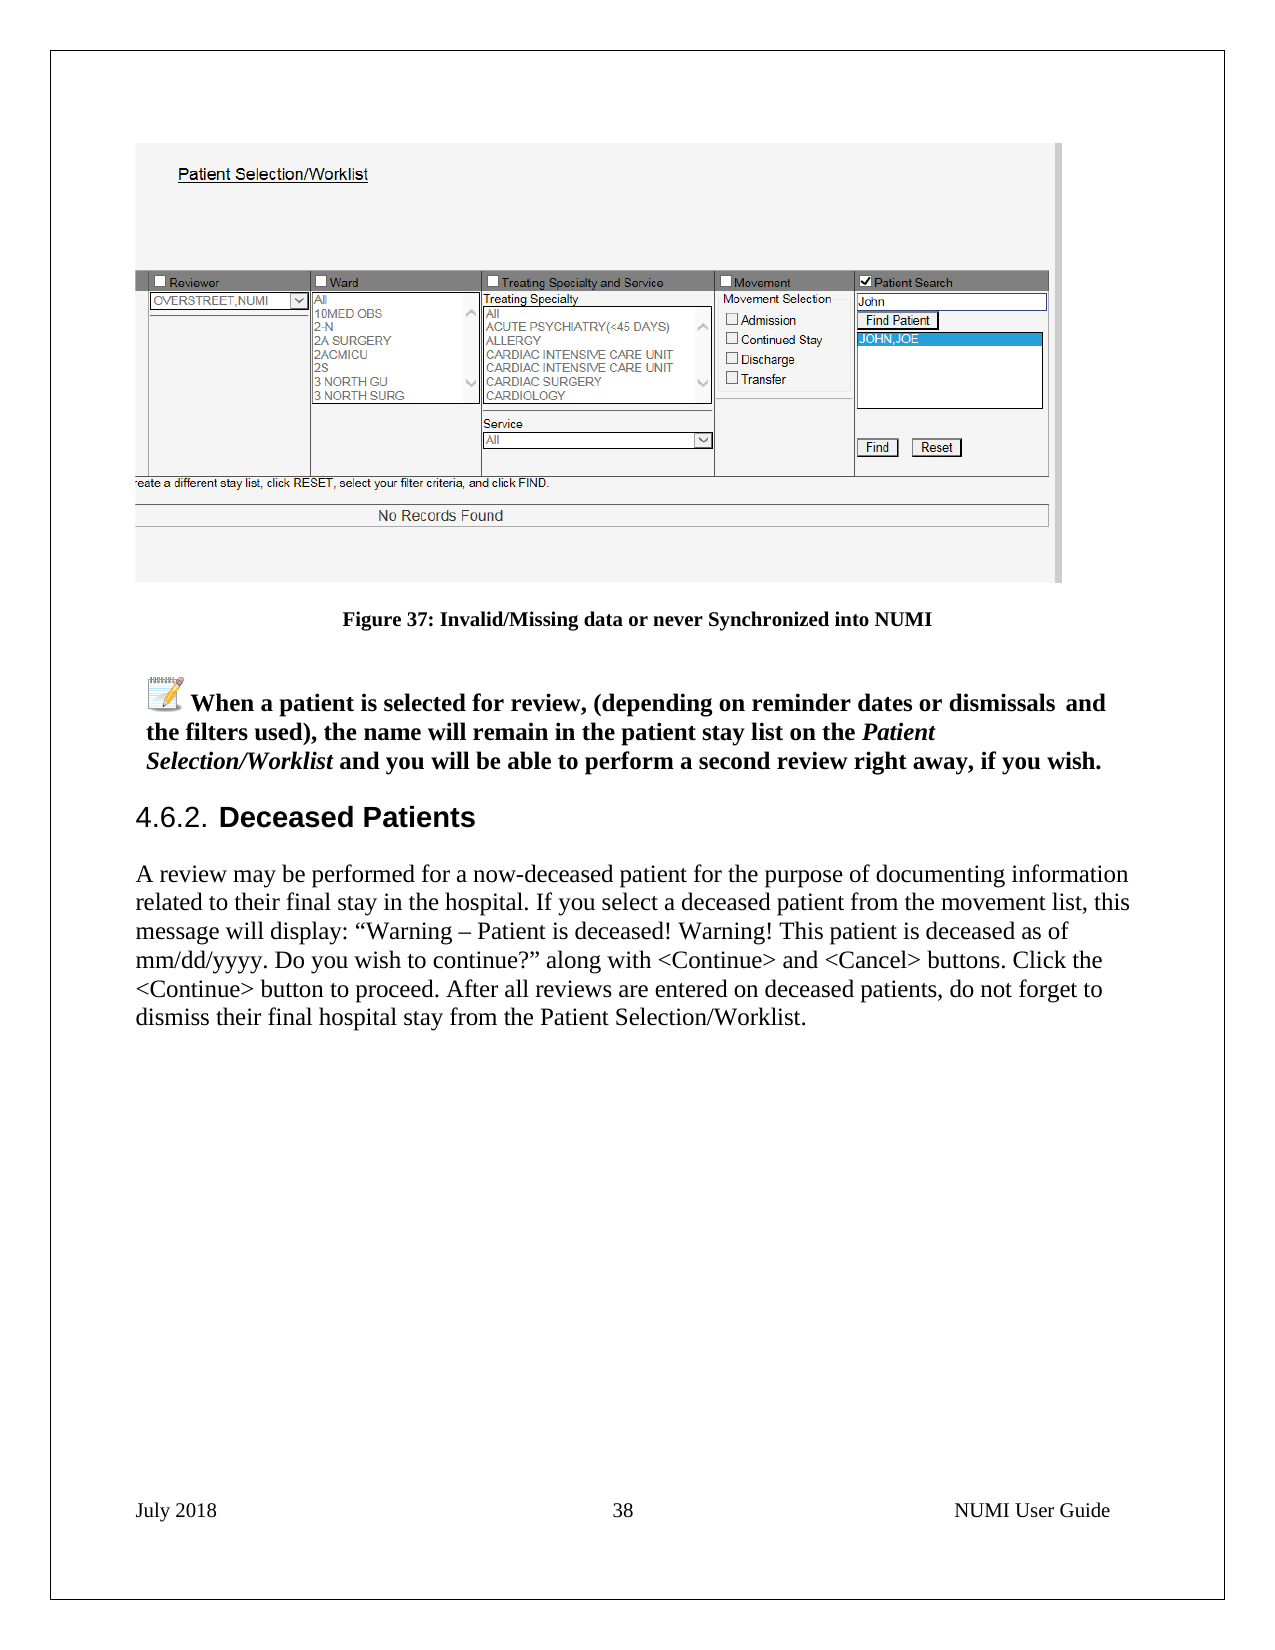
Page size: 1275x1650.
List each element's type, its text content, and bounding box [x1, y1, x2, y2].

picture [145, 672, 185, 712]
subtitle Deceased Patients [135, 800, 1139, 833]
picture [135, 143, 1062, 583]
text A review may be performed for a now-deceased patient for the purpose of documenting information related to their final stay in the hospital. If you select a deceased patient from the movement list, this message will display: “Warning – Patient is deceased! Warning! This patient is deceased as of mm/dd/yyyy. Do you wish to continue?” along with <Continue> and <Cancel> buttons. Click the <Continue> button to proceed. After all reviews are entered on deceased patients, do not forget to dismiss their final hospital stay from the Patient Selection/Worklist. [135, 859, 1139, 1031]
text Figure : Invalid/Missing data or never Synchronized into NUMI [135, 607, 1139, 631]
text When a patient is selected for review, (depending on reminder dates or dismissals and the filters used), the name will remain in the patient stay list on the Patient Selection/Worklist and you will be able to perform a second review right away, if you wish. [146, 673, 1114, 775]
